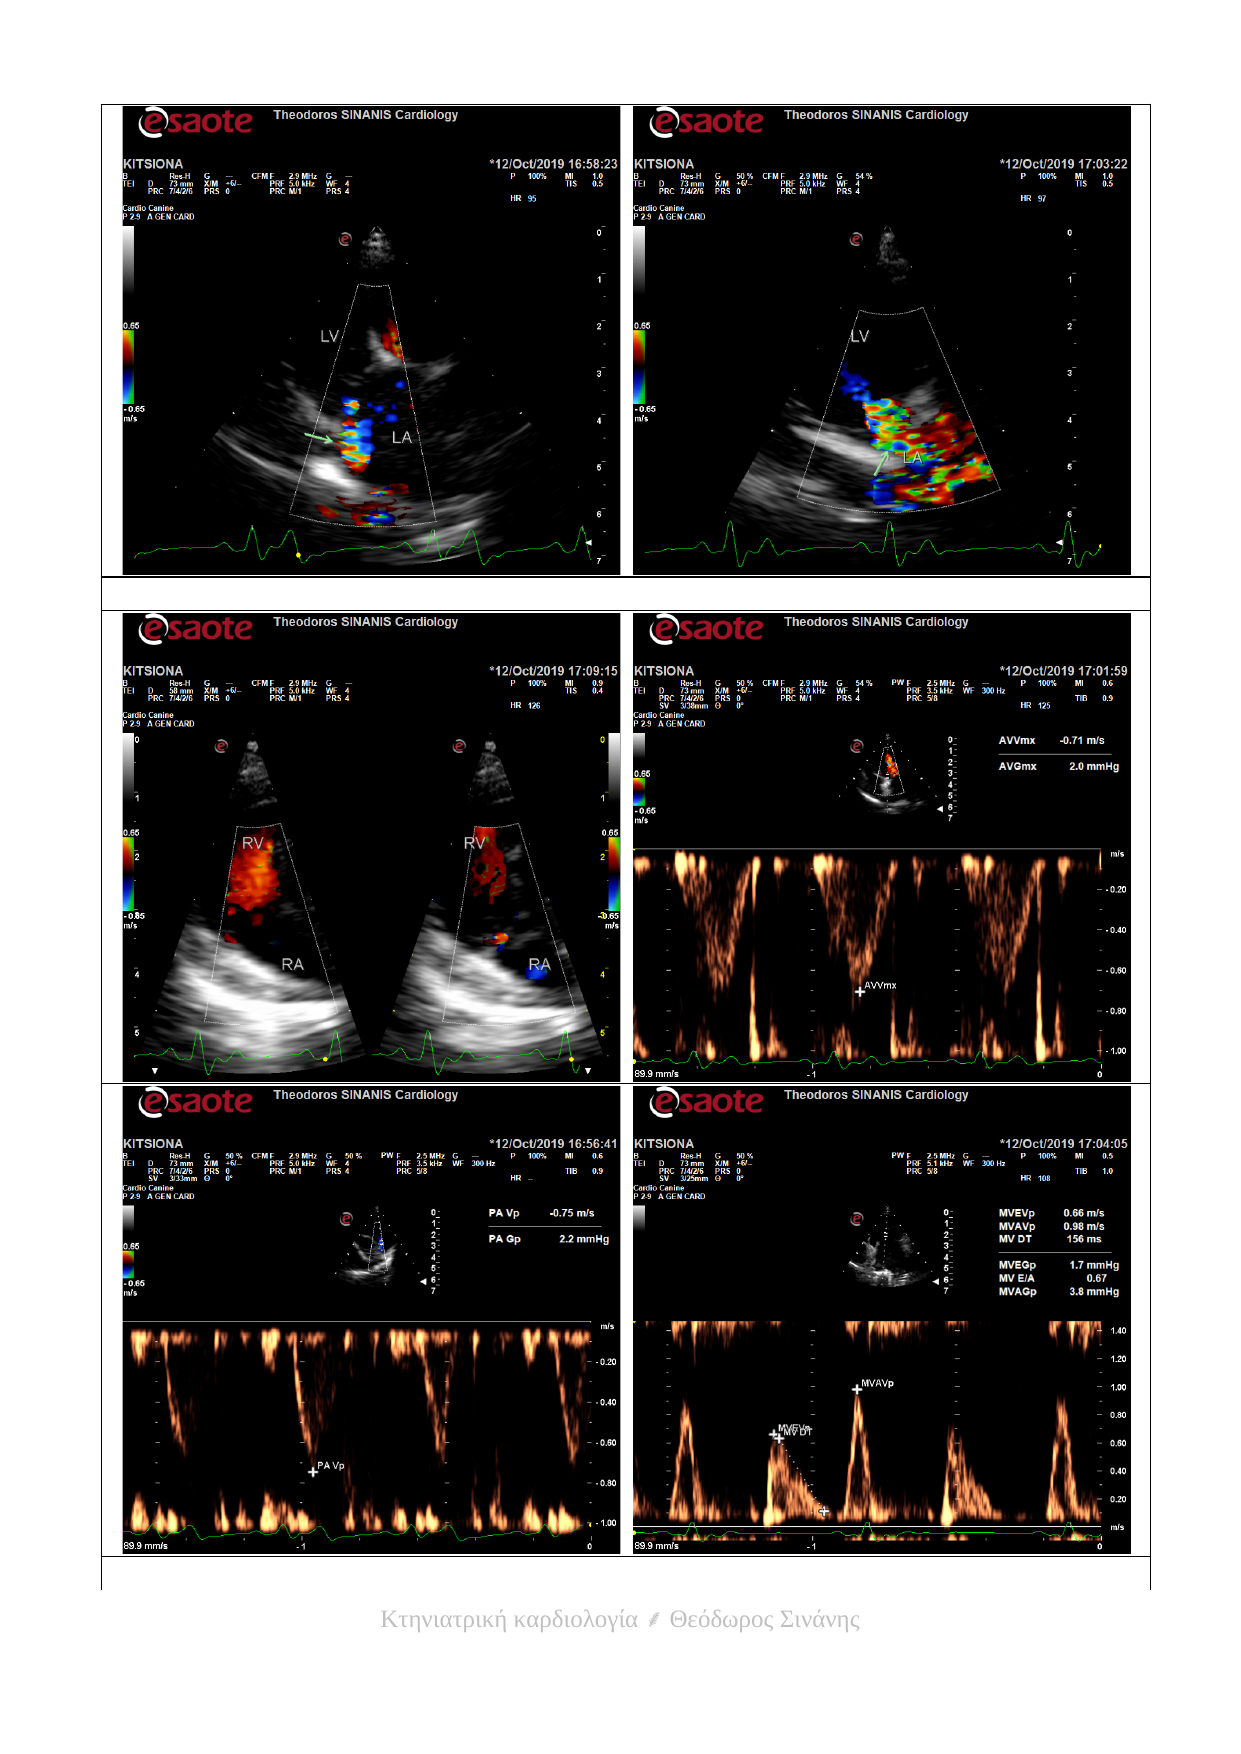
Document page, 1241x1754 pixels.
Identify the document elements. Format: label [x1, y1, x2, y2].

picture [122, 613, 621, 1082]
picture [122, 106, 621, 575]
picture [633, 106, 1131, 575]
picture [633, 613, 1131, 1082]
picture [122, 1086, 621, 1554]
picture [633, 1086, 1131, 1554]
